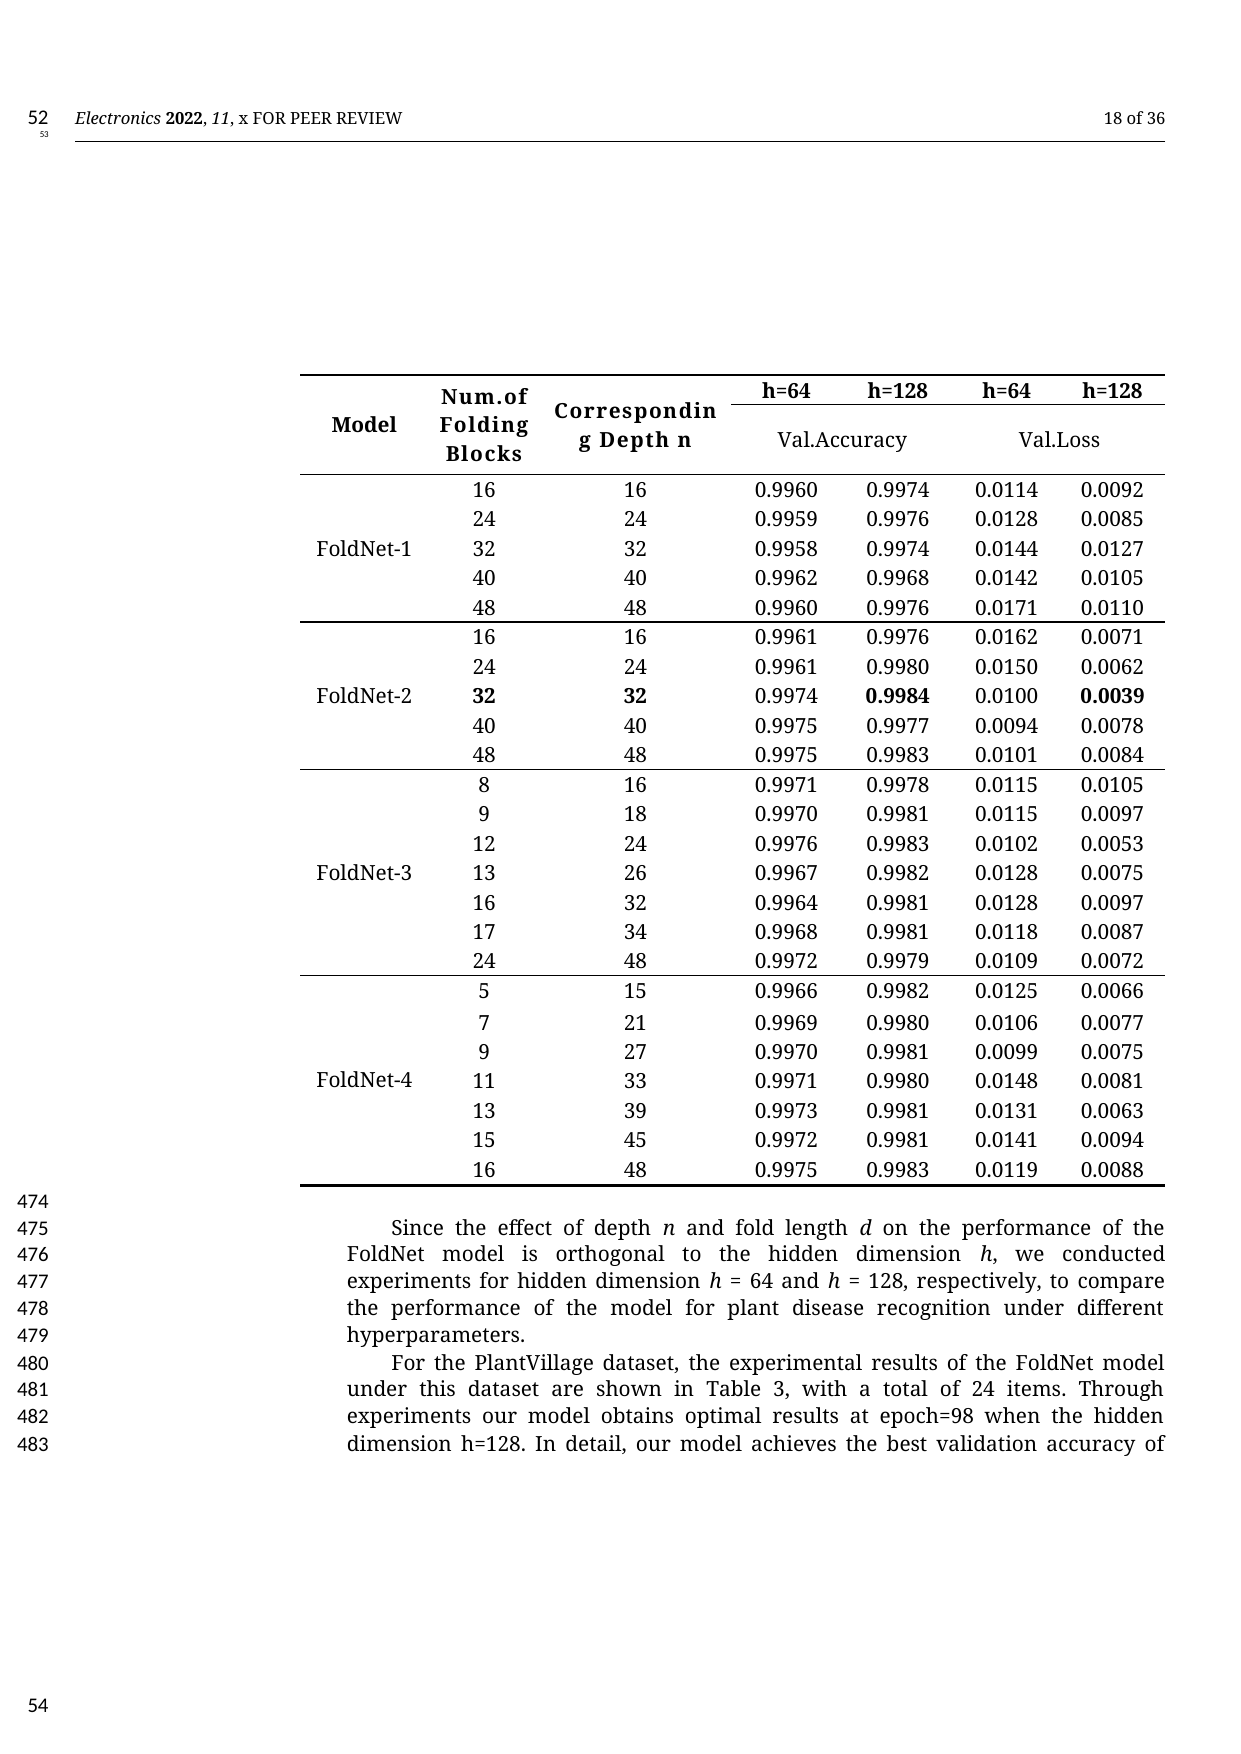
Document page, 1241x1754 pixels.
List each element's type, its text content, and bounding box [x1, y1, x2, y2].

table_cell 0.0097 [1059, 887, 1165, 916]
table_cell 16 [428, 887, 539, 916]
table_cell 21 [540, 1005, 731, 1036]
table_cell 0.9970 [731, 1036, 842, 1066]
table_cell 0.0071 [1059, 623, 1165, 651]
table_cell 0.9980 [842, 1066, 953, 1095]
table_cell 0.9976 [842, 592, 953, 621]
table_cell 16 [540, 623, 731, 651]
table_cell 0.9981 [842, 798, 953, 828]
table_cell 39 [540, 1095, 731, 1124]
table_cell FoldNet-4 [300, 976, 428, 1183]
table_cell 48 [428, 592, 539, 621]
table_cell 0.9984 [842, 680, 953, 710]
table_cell 0.9975 [731, 710, 842, 739]
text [347, 1349, 1165, 1457]
table_cell 0.9982 [842, 976, 953, 1004]
table_cell 0.0105 [1059, 563, 1165, 592]
table_cell 16 [540, 475, 731, 503]
table_cell 7 [428, 1005, 539, 1036]
table_cell 0.9974 [842, 475, 953, 503]
table_cell 0.9976 [842, 623, 953, 651]
table_cell 0.0142 [954, 563, 1059, 592]
table_cell 0.0072 [1059, 946, 1165, 975]
table_cell 40 [540, 563, 731, 592]
table_cell 15 [540, 976, 731, 1004]
table_cell 0.0128 [954, 887, 1059, 916]
table_cell 24 [428, 651, 539, 680]
table_cell 0.0162 [954, 623, 1059, 651]
table_cell 0.0094 [1059, 1125, 1165, 1154]
table_cell 0.9962 [731, 563, 842, 592]
table_cell 40 [428, 710, 539, 739]
table_cell 0.0148 [954, 1066, 1059, 1095]
table_cell 0.9975 [731, 739, 842, 769]
table_cell 48 [540, 946, 731, 975]
table_cell 0.9972 [731, 1125, 842, 1154]
table_cell 11 [428, 1066, 539, 1095]
table_cell 17 [428, 916, 539, 946]
table_cell 16 [540, 770, 731, 798]
table_cell 0.0075 [1059, 1036, 1165, 1066]
table_cell 0.0109 [954, 946, 1059, 975]
table_cell 0.0088 [1059, 1154, 1165, 1183]
table_cell 48 [428, 739, 539, 769]
table_cell 0.0099 [954, 1036, 1059, 1066]
table_cell 0.0092 [1059, 475, 1165, 503]
table_cell 0.0102 [954, 828, 1059, 857]
table_cell 0.0075 [1059, 857, 1165, 887]
table_cell 0.9981 [842, 1125, 953, 1154]
table_cell 0.0094 [954, 710, 1059, 739]
table_cell 0.0085 [1059, 504, 1165, 533]
table_cell 48 [540, 1154, 731, 1183]
table_cell 0.9974 [842, 533, 953, 562]
table_cell 0.9967 [731, 857, 842, 887]
table_cell 0.9973 [731, 1095, 842, 1124]
table_cell 0.9969 [731, 1005, 842, 1036]
table_cell 27 [540, 1036, 731, 1066]
table_cell 18 [540, 798, 731, 828]
table_cell 24 [540, 651, 731, 680]
table_cell 0.9960 [731, 475, 842, 503]
table_cell 0.9981 [842, 1036, 953, 1066]
table_cell 0.0097 [1059, 798, 1165, 828]
table_cell 0.9983 [842, 828, 953, 857]
table_cell FoldNet-2 [300, 623, 428, 769]
table_cell 24 [428, 504, 539, 533]
table_cell 0.9981 [842, 1095, 953, 1124]
table_cell 0.0081 [1059, 1066, 1165, 1095]
table_header h=128 [1059, 376, 1165, 404]
table_header Model [300, 376, 428, 474]
table_cell 16 [428, 1154, 539, 1183]
table_cell 0.9966 [731, 976, 842, 1004]
table_cell 13 [428, 1095, 539, 1124]
table_cell 8 [428, 770, 539, 798]
table_cell 0.9982 [842, 857, 953, 887]
table_cell 0.9961 [731, 623, 842, 651]
table_cell 34 [540, 916, 731, 946]
table_cell 0.0118 [954, 916, 1059, 946]
table_cell 0.0114 [954, 475, 1059, 503]
table_cell 40 [540, 710, 731, 739]
table_cell 0.9975 [731, 1154, 842, 1183]
table_cell 9 [428, 1036, 539, 1066]
table_header Num.of Folding Blocks [428, 376, 539, 474]
table_cell 0.9981 [842, 887, 953, 916]
table_cell 0.0077 [1059, 1005, 1165, 1036]
table_cell 0.9979 [842, 946, 953, 975]
table_cell 32 [540, 887, 731, 916]
table_cell 33 [540, 1066, 731, 1095]
table_cell 24 [428, 946, 539, 975]
table_cell Val.Loss [954, 405, 1165, 474]
table_cell 32 [540, 533, 731, 562]
table_header Corresponding Depth n [540, 376, 731, 474]
table_cell 0.0125 [954, 976, 1059, 1004]
table_cell 0.9974 [731, 680, 842, 710]
table_cell 0.9983 [842, 739, 953, 769]
table_header h=128 [842, 376, 953, 404]
table_cell 0.0131 [954, 1095, 1059, 1124]
text Since the effect of depth n and fold length d on the performance of the FoldNet model is orthogonal to the hidden dimension h, we conducted experiments for hidden dimension h = 64 and h = 128, respectively, to compare the performance of the model for plant disease recognition under different hyperparameters. [347, 1214, 1165, 1349]
table_cell 0.0101 [954, 739, 1059, 769]
table_cell 32 [428, 533, 539, 562]
table_cell 45 [540, 1125, 731, 1154]
table_cell 0.0063 [1059, 1095, 1165, 1124]
table_cell 5 [428, 976, 539, 1004]
table_cell 0.0144 [954, 533, 1059, 562]
table_cell 0.0105 [1059, 770, 1165, 798]
table_cell 0.0128 [954, 857, 1059, 887]
table_cell 0.0078 [1059, 710, 1165, 739]
table_cell 0.0062 [1059, 651, 1165, 680]
table_cell 15 [428, 1125, 539, 1154]
table_cell 0.9971 [731, 1066, 842, 1095]
table_cell 40 [428, 563, 539, 592]
table_cell 0.0115 [954, 770, 1059, 798]
table_cell 0.9981 [842, 916, 953, 946]
table_cell 0.0115 [954, 798, 1059, 828]
table_cell 32 [428, 680, 539, 710]
table_cell 0.0128 [954, 504, 1059, 533]
table_cell 0.9977 [842, 710, 953, 739]
table_cell 0.0171 [954, 592, 1059, 621]
table_cell 0.9978 [842, 770, 953, 798]
table_cell 0.0127 [1059, 533, 1165, 562]
table_cell Val.Accuracy [731, 405, 953, 474]
table_cell 0.9960 [731, 592, 842, 621]
table_header h=64 [731, 376, 842, 404]
table_cell 0.9983 [842, 1154, 953, 1183]
table_cell 12 [428, 828, 539, 857]
table_cell 0.0141 [954, 1125, 1059, 1154]
table_cell 0.9958 [731, 533, 842, 562]
table_cell 0.0053 [1059, 828, 1165, 857]
table_cell 0.9971 [731, 770, 842, 798]
table_cell 9 [428, 798, 539, 828]
table_cell 24 [540, 504, 731, 533]
table_cell 0.0100 [954, 680, 1059, 710]
table_cell FoldNet-1 [300, 475, 428, 621]
table_cell 0.9961 [731, 651, 842, 680]
table_cell 0.9972 [731, 946, 842, 975]
table_cell 0.9970 [731, 798, 842, 828]
table_cell 0.9959 [731, 504, 842, 533]
table_cell 0.9968 [842, 563, 953, 592]
table_cell 0.0039 [1059, 680, 1165, 710]
table_cell 16 [428, 623, 539, 651]
table_cell 0.0150 [954, 651, 1059, 680]
table_cell 13 [428, 857, 539, 887]
table_cell 0.0119 [954, 1154, 1059, 1183]
table_cell 48 [540, 739, 731, 769]
table_cell 0.9964 [731, 887, 842, 916]
table_cell 48 [540, 592, 731, 621]
table_cell 0.9980 [842, 651, 953, 680]
table_cell 0.0087 [1059, 916, 1165, 946]
table_cell 16 [428, 475, 539, 503]
table_cell 0.0106 [954, 1005, 1059, 1036]
table_cell FoldNet-3 [300, 770, 428, 975]
table_cell 0.9980 [842, 1005, 953, 1036]
table_cell 0.9976 [842, 504, 953, 533]
table_cell 0.0066 [1059, 976, 1165, 1004]
table_cell 0.0110 [1059, 592, 1165, 621]
table_cell 32 [540, 680, 731, 710]
table_header h=64 [954, 376, 1059, 404]
table_cell 0.0084 [1059, 739, 1165, 769]
table_cell 24 [540, 828, 731, 857]
table_cell 26 [540, 857, 731, 887]
table_cell 0.9976 [731, 828, 842, 857]
table_cell 0.9968 [731, 916, 842, 946]
